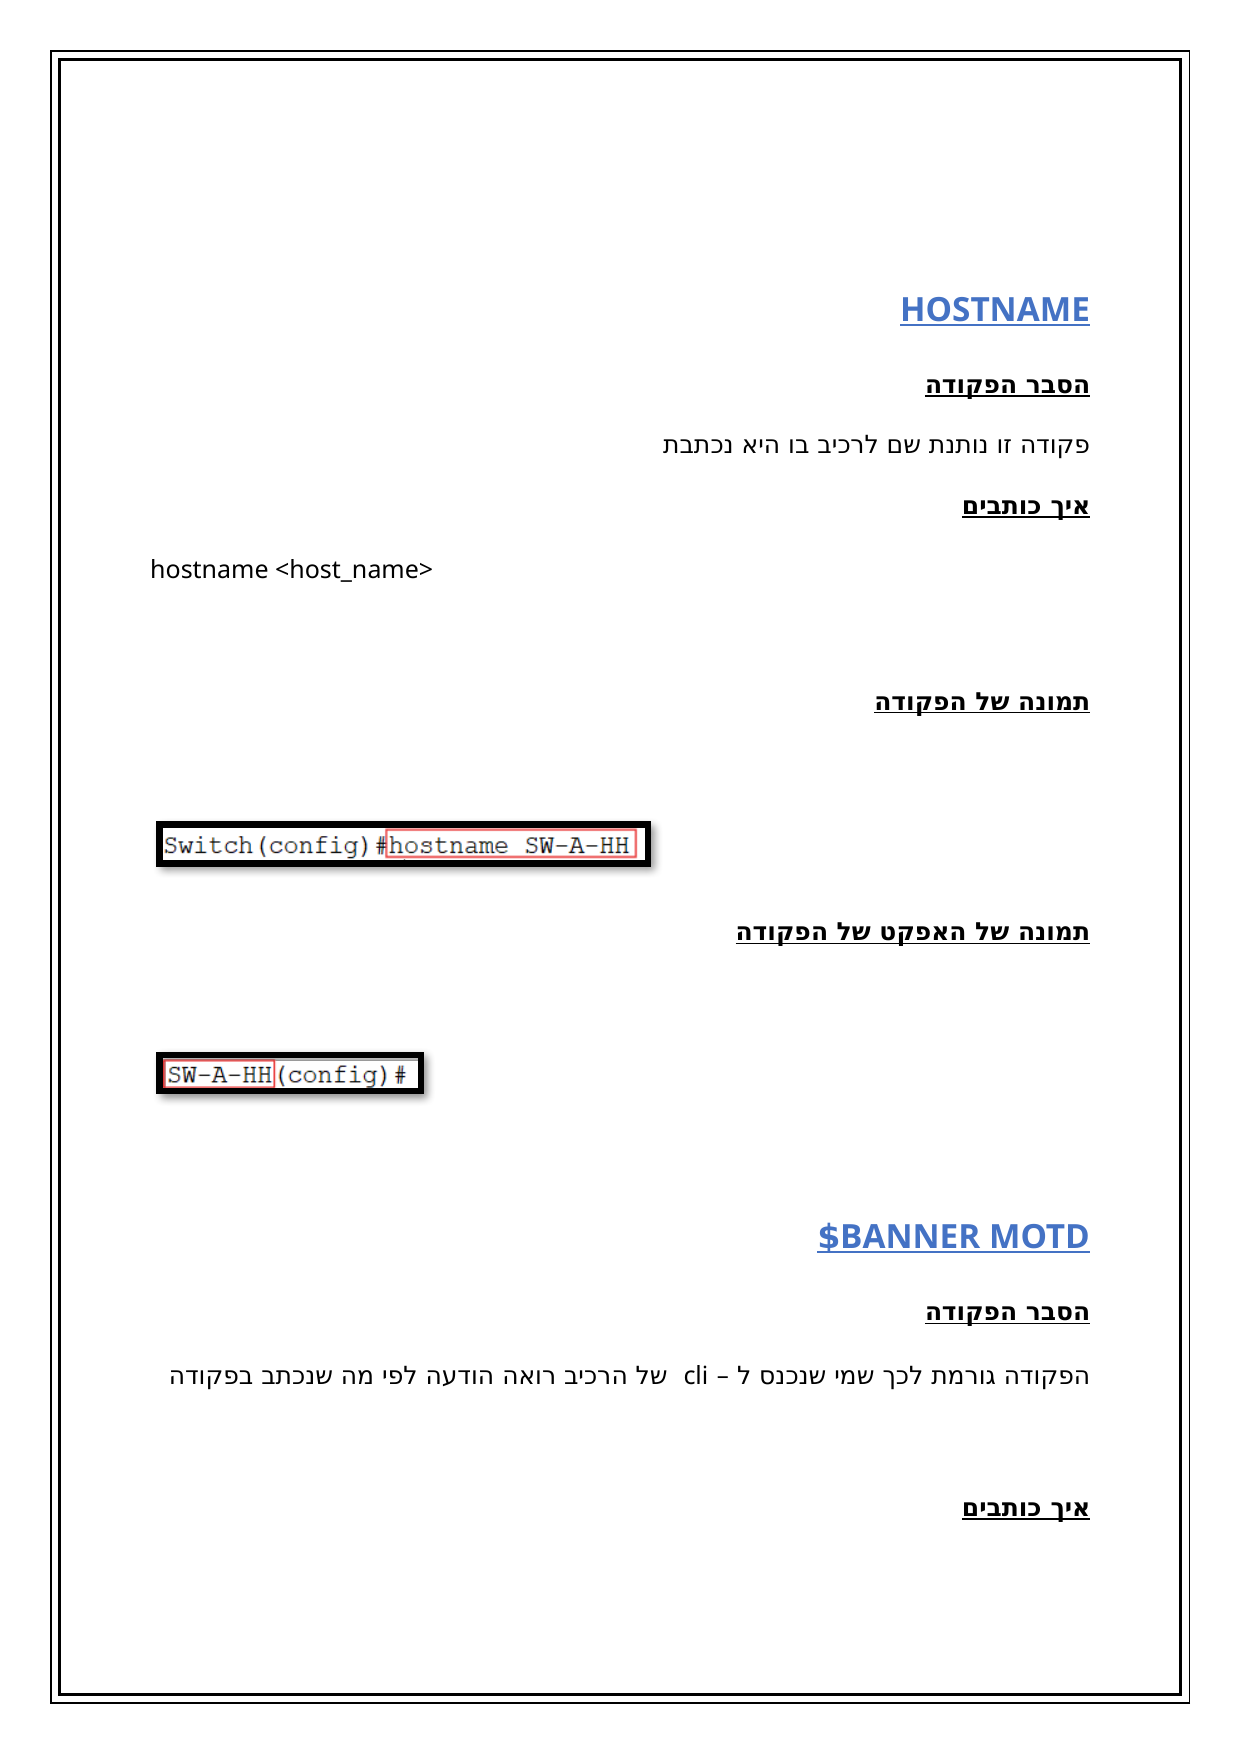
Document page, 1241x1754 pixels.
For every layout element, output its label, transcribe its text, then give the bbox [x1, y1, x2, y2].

subtitle HOSTNAME [150, 285, 1090, 331]
text איך כותבים [150, 491, 1090, 520]
text הפקודה גורמת לכך שמי שנכנס ל – cli של הרכיב רואה הודעה לפי מה שנכתב בפקודה [150, 1358, 1090, 1392]
subtitle BANNER MOTD$ [150, 1213, 1090, 1258]
text hostname <host_name> [150, 551, 1090, 586]
text הסבר הפקודה [150, 1297, 1090, 1327]
text תמונה של הפקודה [150, 687, 1090, 716]
text הסבר הפקודה [150, 370, 1090, 399]
picture [163, 1058, 418, 1088]
text איך כותבים [150, 1493, 1090, 1522]
text תמונה של האפקט של הפקודה [150, 917, 1090, 947]
text פקודה זו נותנת שם לרכיב בו היא נכתבת [150, 431, 1090, 460]
picture [163, 828, 645, 860]
